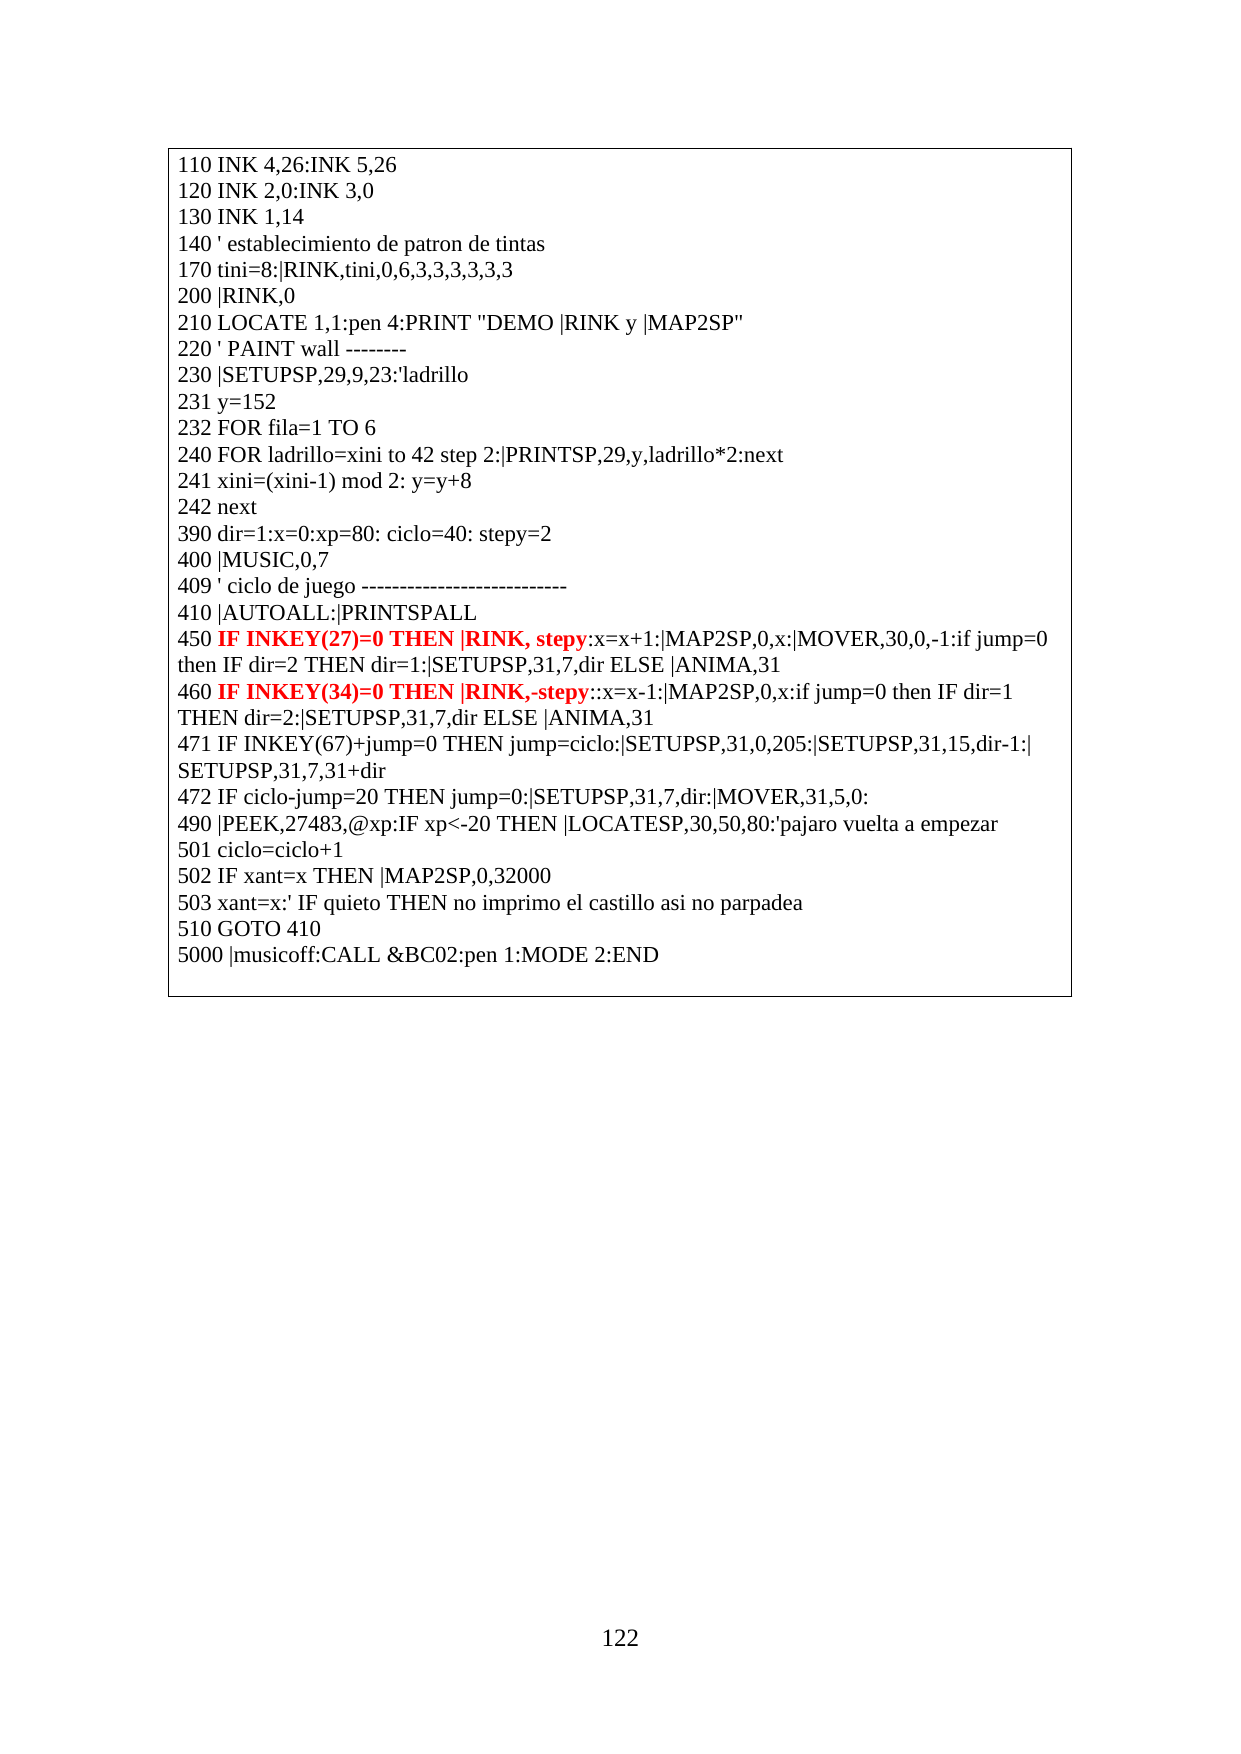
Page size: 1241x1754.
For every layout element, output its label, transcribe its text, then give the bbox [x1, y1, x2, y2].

text 390 dir=1:x=0:xp=80: ciclo=40: stepy=2 [177, 520, 1063, 546]
text 210 LOCATE 1,1:pen 4:PRINT "DEMO |RINK y |MAP2SP" [177, 309, 1063, 335]
text 502 IF xant=x THEN |MAP2SP,0,32000 [177, 862, 1063, 889]
text 472 IF ciclo-jump=20 THEN jump=0:|SETUPSP,31,7,dir:|MOVER,31,5,0: [177, 783, 1063, 809]
text 242 next [177, 493, 1063, 520]
text 241 xini=(xini-1) mod 2: y=y+8 [177, 467, 1063, 493]
text 110 INK 4,26:INK 5,26 [169, 149, 1071, 177]
text 140 ' establecimiento de patron de tintas [177, 230, 1063, 256]
text 120 INK 2,0:INK 3,0 [177, 177, 1063, 203]
text 220 ' PAINT wall -------- [177, 335, 1063, 362]
text 5000 |musicoff:CALL &BC02:pen 1:MODE 2:END [177, 941, 1063, 968]
text 200 |RINK,0 [177, 282, 1063, 309]
text 503 xant=x:' IF quieto THEN no imprimo el castillo asi no parpadea [177, 889, 1063, 915]
text 450 IF INKEY(27)=0 THEN |RINK, stepy:x=x+1:|MAP2SP,0,x:|MOVER,30,0,-1:if jump=0 then IF dir=2 THEN dir=1:|SETUPSP,31,7,dir ELSE |ANIMA,31 [177, 625, 1063, 678]
text 240 FOR ladrillo=xini to 42 step 2:|PRINTSP,29,y,ladrillo*2:next [177, 441, 1063, 467]
text 130 INK 1,14 [177, 203, 1063, 230]
text 170 tini=8:|RINK,tini,0,6,3,3,3,3,3,3 [177, 256, 1063, 282]
text 501 ciclo=ciclo+1 [177, 836, 1063, 862]
text 230 |SETUPSP,29,9,23:'ladrillo [177, 362, 1063, 388]
text 460 IF INKEY(34)=0 THEN |RINK,-stepy::x=x-1:|MAP2SP,0,x:if jump=0 then IF dir=1 THEN dir=2:|SETUPSP,31,7,dir ELSE |ANIMA,31 [177, 678, 1063, 731]
text 400 |MUSIC,0,7 [177, 546, 1063, 572]
text 409 ' ciclo de juego --------------------------- [177, 572, 1063, 599]
text 490 |PEEK,27483,@xp:IF xp<-20 THEN |LOCATESP,30,50,80:'pajaro vuelta a empezar [177, 809, 1063, 836]
text 410 |AUTOALL:|PRINTSPALL [177, 599, 1063, 625]
text 232 FOR fila=1 TO 6 [177, 414, 1063, 441]
text 510 GOTO 410 [177, 915, 1063, 941]
text 231 y=152 [177, 388, 1063, 414]
text 471 IF INKEY(67)+jump=0 THEN jump=ciclo:|SETUPSP,31,0,205:|SETUPSP,31,15,dir-1:|SETUPSP,31,7,31+dir [177, 731, 1063, 783]
